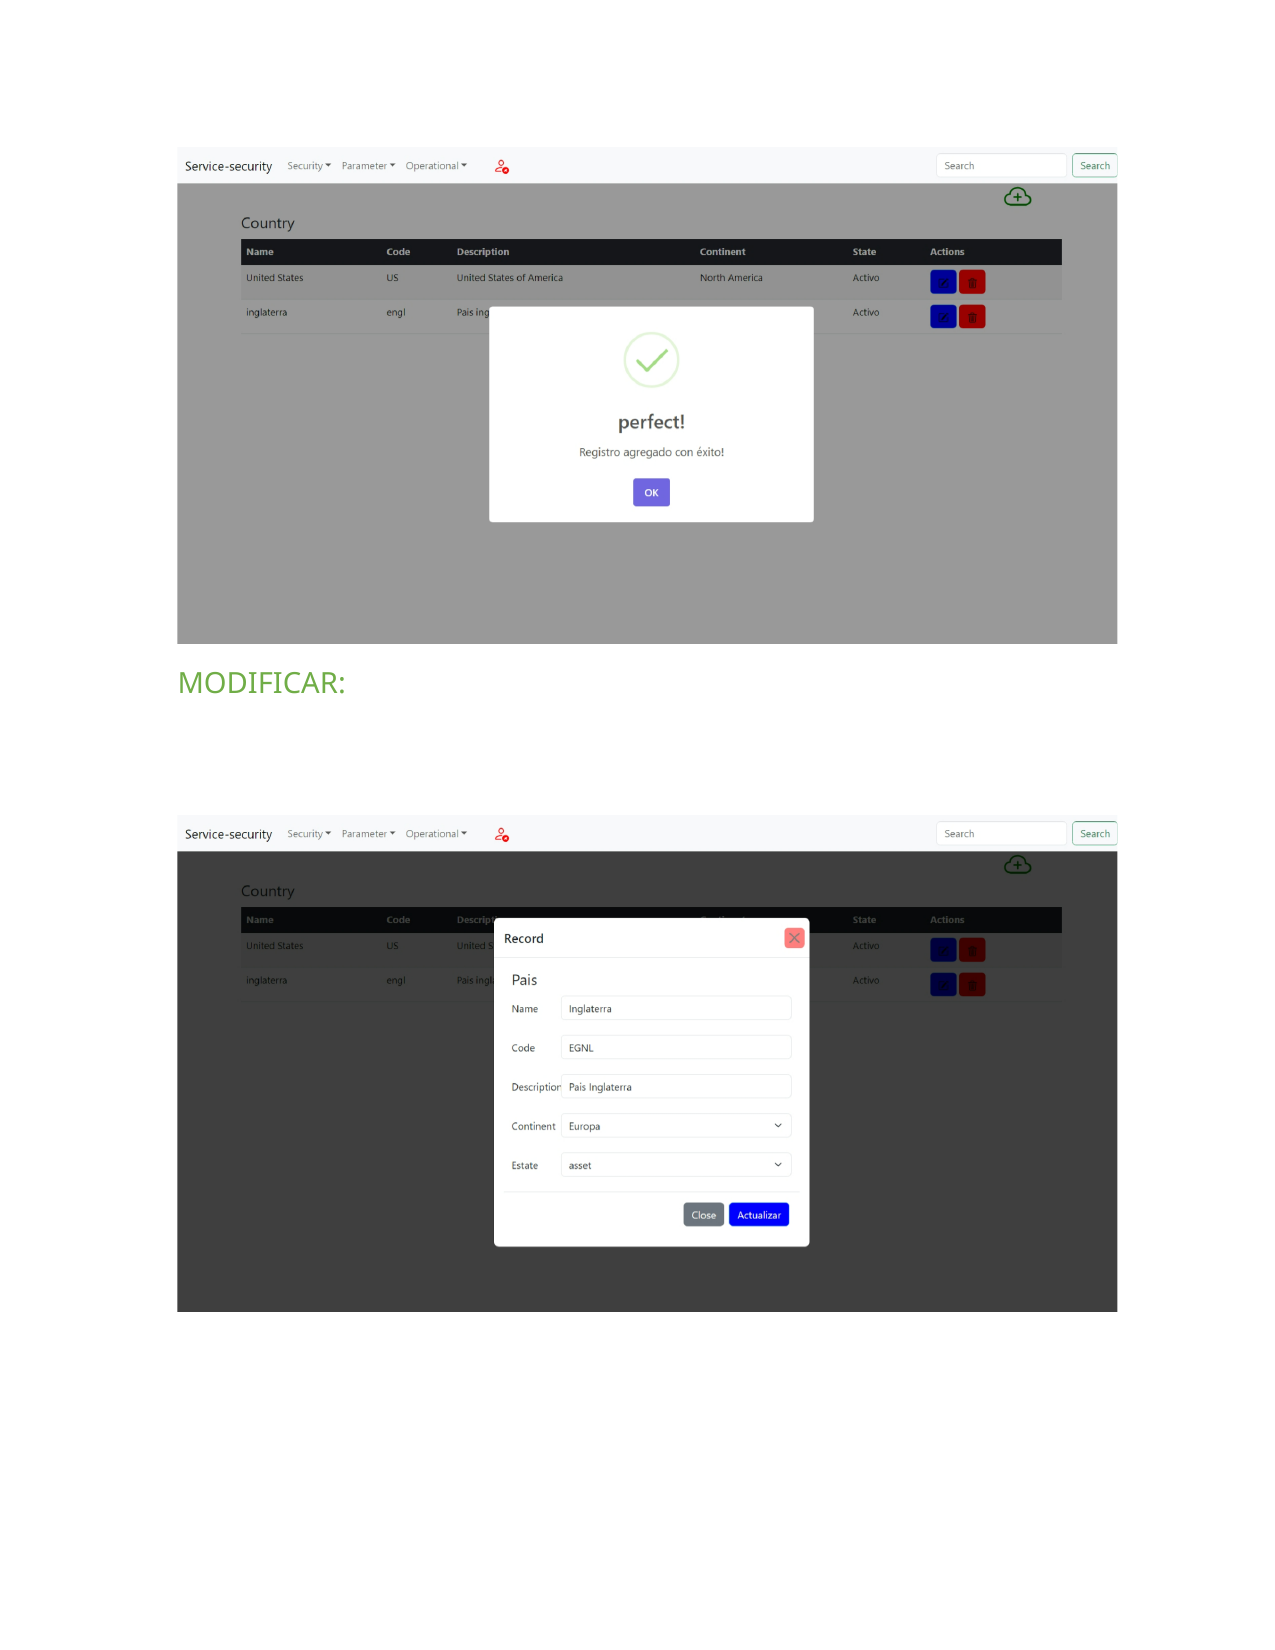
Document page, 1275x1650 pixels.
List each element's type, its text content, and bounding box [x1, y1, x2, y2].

picture [177, 147, 1118, 644]
picture [177, 815, 1118, 1312]
text MODIFICAR: [177, 662, 1098, 702]
